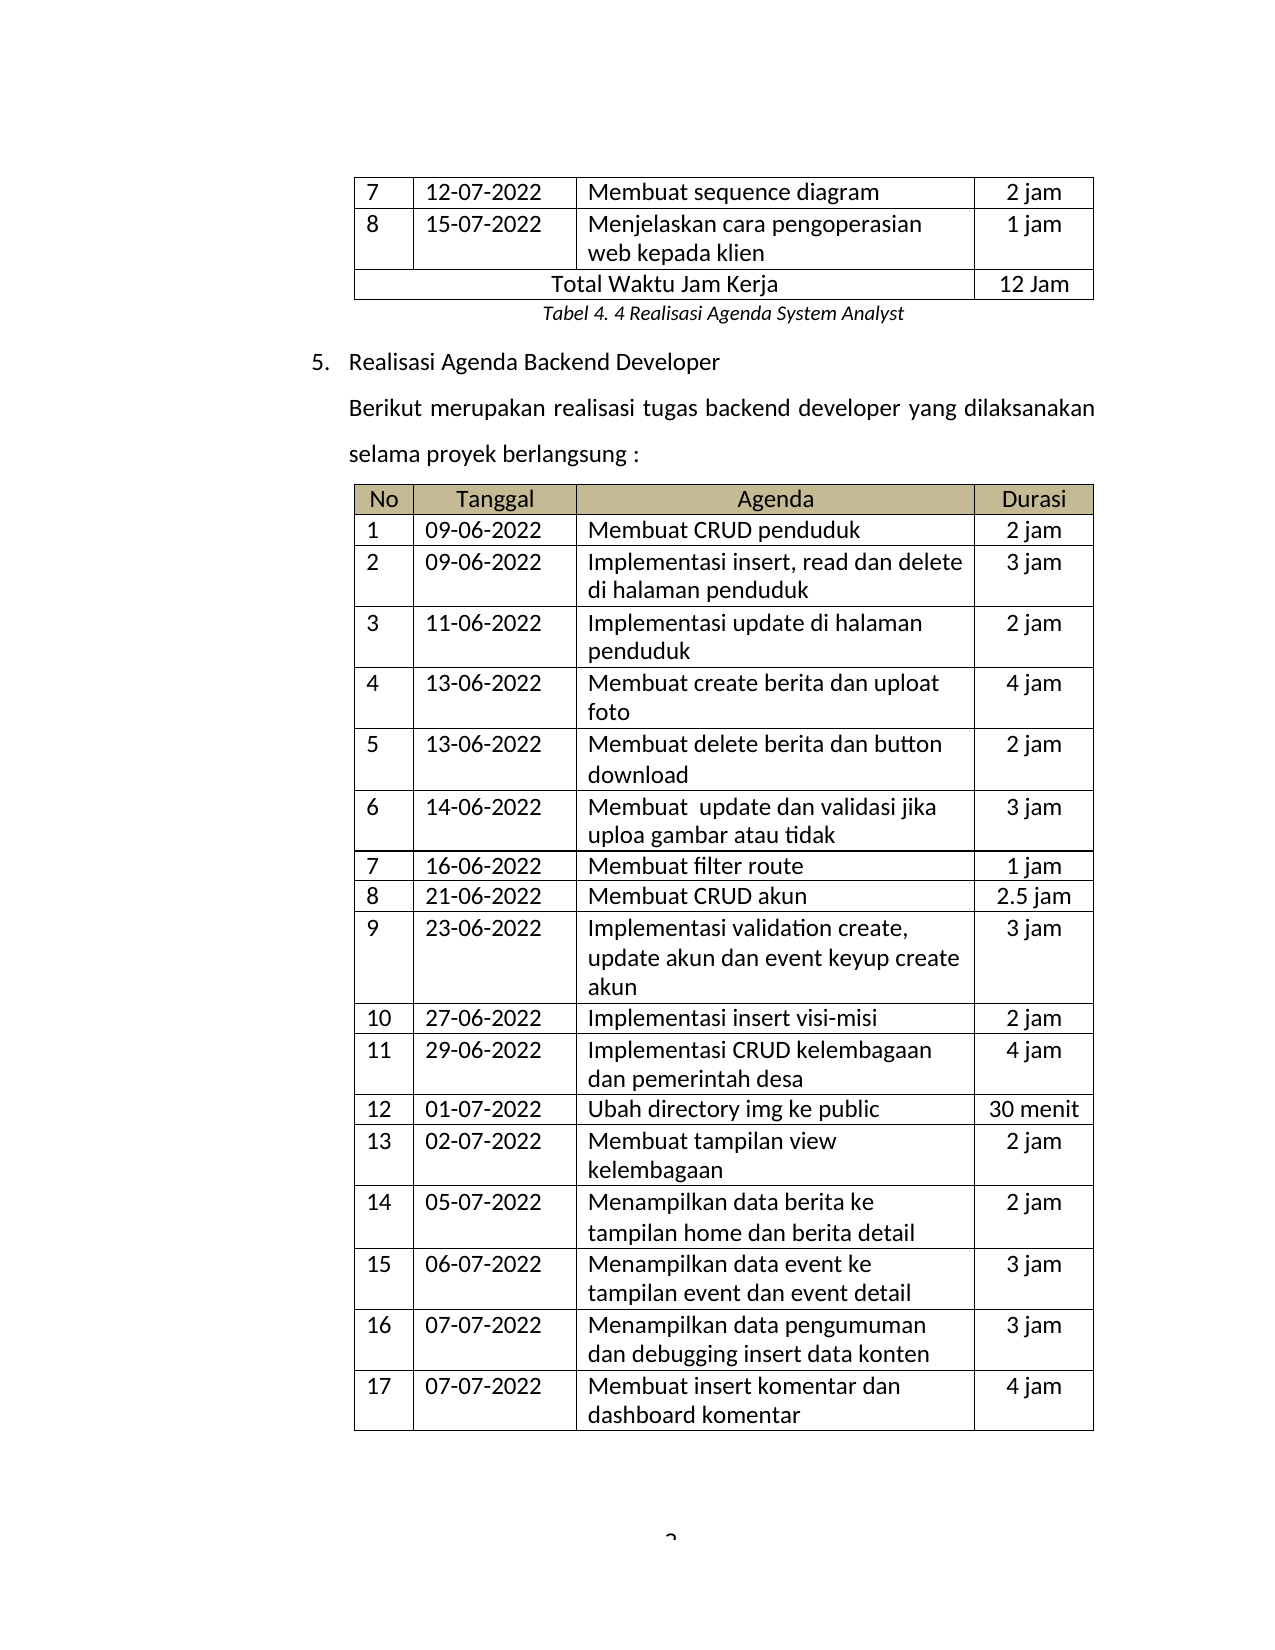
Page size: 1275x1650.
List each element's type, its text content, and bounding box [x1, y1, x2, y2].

table_cell 30 menit [975, 1095, 1093, 1124]
table_cell 3 jam [975, 546, 1093, 606]
table_cell 3 jam [975, 1249, 1093, 1308]
table_cell 2 jam [975, 1125, 1093, 1185]
text Berikut merupakan realisasi tugas backend developer yang dilaksanakan selama proyek berlangsung : [349, 392, 1105, 468]
table_cell Membuat insert komentar dan dashboard komentar [577, 1371, 974, 1430]
table_cell 4 jam [975, 668, 1093, 727]
table_cell 09-06-2022 [414, 546, 576, 606]
table_cell 16-06-2022 [414, 852, 576, 880]
table_cell 2 [355, 546, 413, 606]
list Realisasi Agenda Backend Developer [311, 346, 1208, 377]
table_cell 23-06-2022 [414, 912, 576, 1002]
table_cell 1 jam [975, 852, 1093, 880]
table_cell 4 jam [975, 1371, 1093, 1430]
table_cell Implementasi validation create, update akun dan event keyup create akun [577, 912, 974, 1002]
table_cell 5 [355, 729, 413, 789]
table_header Agenda [577, 485, 974, 514]
table_cell Total Waktu Jam Kerja [355, 270, 974, 299]
table_cell 6 [355, 791, 413, 850]
table_cell Menampilkan data pengumuman dan debugging insert data konten [577, 1310, 974, 1369]
table_cell 11-06-2022 [414, 607, 576, 667]
table_cell Membuat CRUD penduduk [577, 515, 974, 545]
table_header 12-07-2022 [414, 178, 576, 208]
table_cell 06-07-2022 [414, 1249, 576, 1308]
table_cell 27-06-2022 [414, 1004, 576, 1033]
text Tabel 4. 4 Realisasi Agenda System Analyst [542, 300, 1208, 326]
table_cell 2 jam [975, 1004, 1093, 1033]
table_cell Implementasi update di halaman penduduk [577, 607, 974, 667]
table_cell Menampilkan data event ke tampilan event dan event detail [577, 1249, 974, 1308]
table_cell 12 Jam [975, 270, 1093, 299]
table_cell 11 [355, 1034, 413, 1094]
table_cell 16 [355, 1310, 413, 1369]
table_cell 3 jam [975, 912, 1093, 1002]
table_cell 13 [355, 1125, 413, 1185]
table_cell 13-06-2022 [414, 729, 576, 789]
table_cell 3 [355, 607, 413, 667]
table_cell 8 [355, 881, 413, 911]
table_cell 13-06-2022 [414, 668, 576, 727]
table_cell Implementasi insert visi-misi [577, 1004, 974, 1033]
table_cell 7 [355, 852, 413, 880]
table_cell 9 [355, 912, 413, 1002]
table_cell Ubah directory img ke public [577, 1095, 974, 1124]
table_cell 3 jam [975, 791, 1093, 850]
table_cell 05-07-2022 [414, 1186, 576, 1247]
table_cell 10 [355, 1004, 413, 1033]
table_cell 2 jam [975, 515, 1093, 545]
table_cell 14 [355, 1186, 413, 1247]
table_cell 02-07-2022 [414, 1125, 576, 1185]
table_cell 29-06-2022 [414, 1034, 576, 1094]
table_cell Membuat create berita dan uploat foto [577, 668, 974, 727]
table_header 2 jam [975, 178, 1093, 208]
table_cell 4 jam [975, 1034, 1093, 1094]
table_cell 07-07-2022 [414, 1371, 576, 1430]
table_cell 15 [355, 1249, 413, 1308]
table_cell Membuat filter route [577, 852, 974, 880]
table_cell Implementasi insert, read dan delete di halaman penduduk [577, 546, 974, 606]
table_header Durasi [975, 485, 1093, 514]
table_cell 1 [355, 515, 413, 545]
table_cell 12 [355, 1095, 413, 1124]
table_cell 3 jam [975, 1310, 1093, 1369]
table_header Tanggal [414, 485, 576, 514]
table_cell 2 jam [975, 607, 1093, 667]
table_cell Menjelaskan cara pengoperasian web kepada klien [577, 209, 974, 268]
table_cell Membuat update dan validasi jika uploa gambar atau tidak [577, 791, 974, 850]
table_cell 14-06-2022 [414, 791, 576, 850]
table_cell 01-07-2022 [414, 1095, 576, 1124]
table_cell Implementasi CRUD kelembagaan dan pemerintah desa [577, 1034, 974, 1094]
table_cell Menampilkan data berita ke tampilan home dan berita detail [577, 1186, 974, 1247]
table_header Membuat sequence diagram [577, 178, 974, 208]
table_cell 15-07-2022 [414, 209, 576, 268]
table_cell 2.5 jam [975, 881, 1093, 911]
table_cell 2 jam [975, 729, 1093, 789]
table_cell 17 [355, 1371, 413, 1430]
table_cell Membuat tampilan view kelembagaan [577, 1125, 974, 1185]
table_cell 8 [355, 209, 413, 268]
table_cell 4 [355, 668, 413, 727]
table_cell 2 jam [975, 1186, 1093, 1247]
table_cell Membuat CRUD akun [577, 881, 974, 911]
table_cell Membuat delete berita dan button download [577, 729, 974, 789]
table_cell 09-06-2022 [414, 515, 576, 545]
table_header 7 [355, 178, 413, 208]
table_cell 1 jam [975, 209, 1093, 268]
table_cell 21-06-2022 [414, 881, 576, 911]
table_header No [355, 485, 413, 514]
table_cell 07-07-2022 [414, 1310, 576, 1369]
